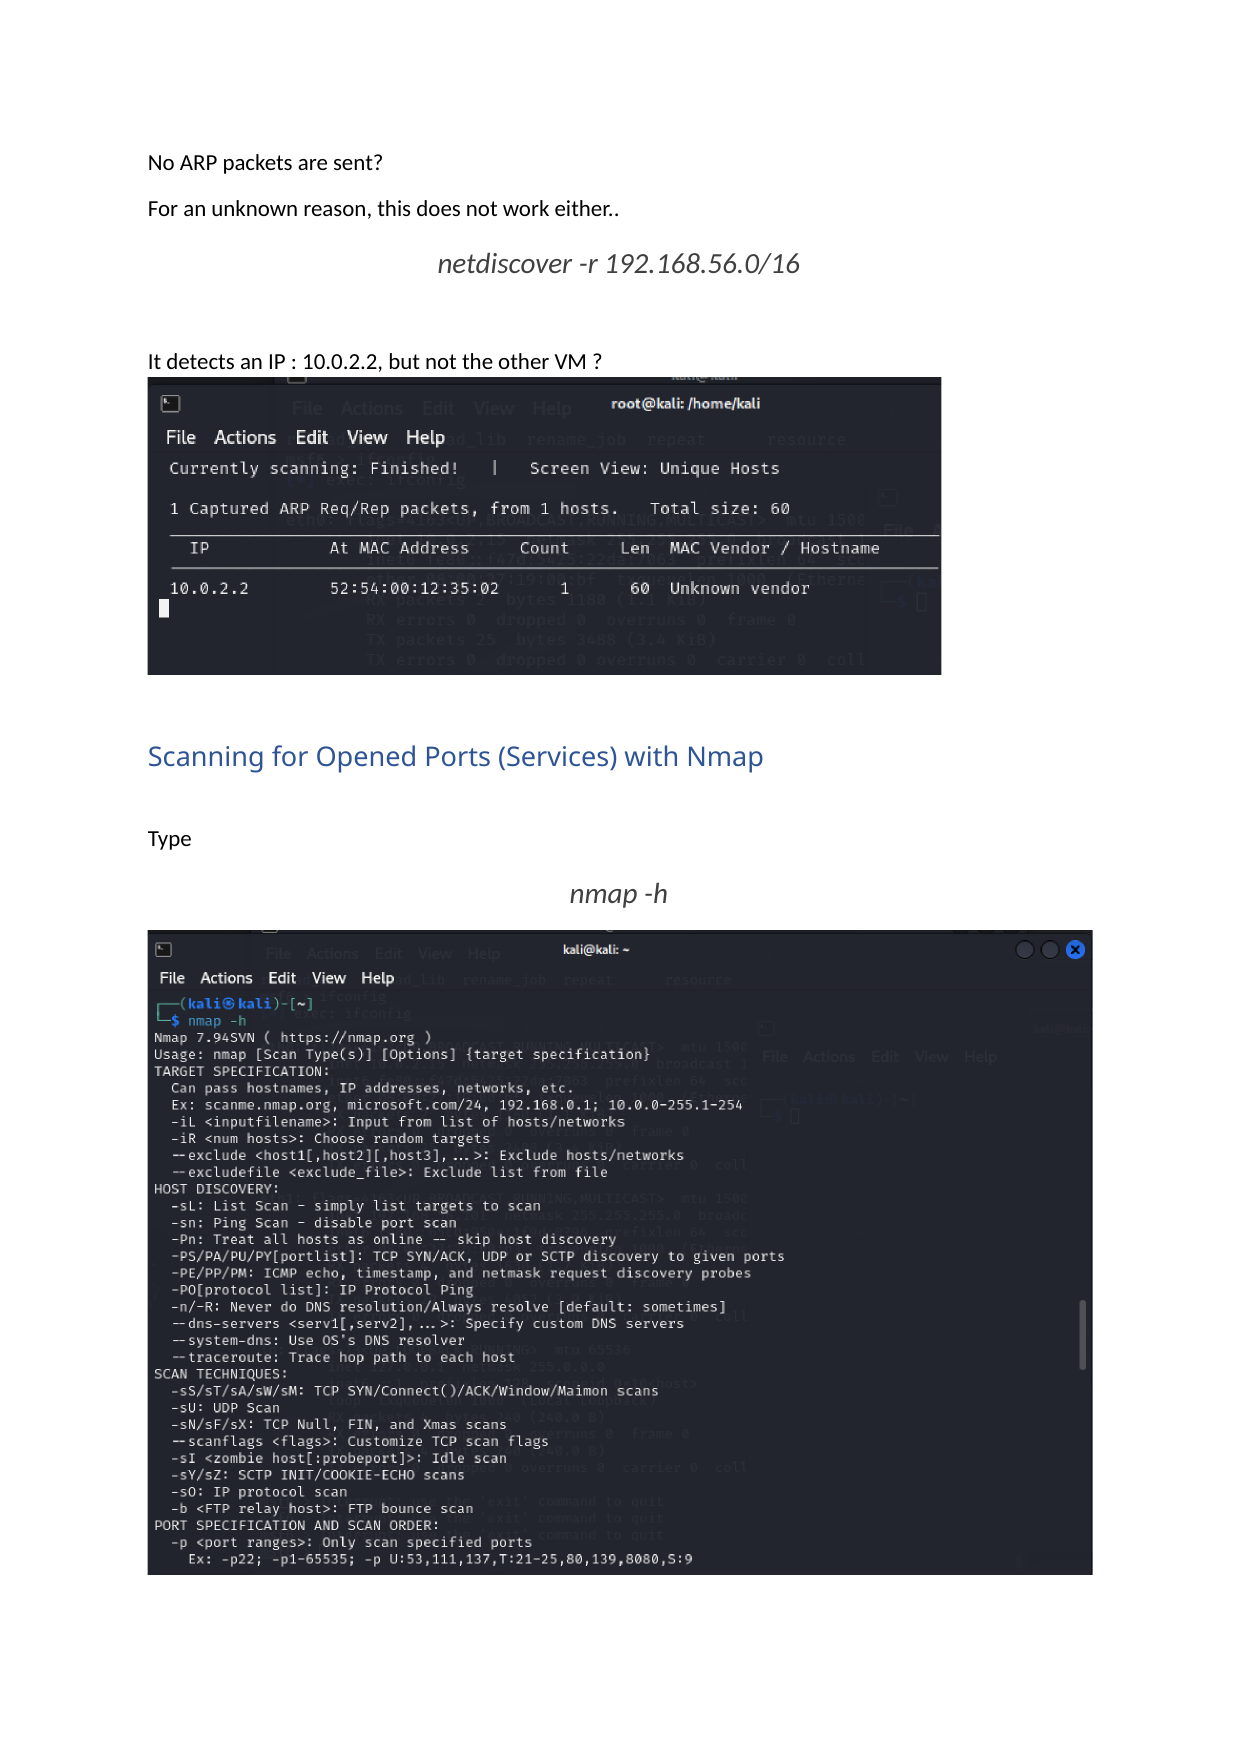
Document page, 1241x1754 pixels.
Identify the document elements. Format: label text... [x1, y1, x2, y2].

text For an unknown reason, this does not work either.. [148, 194, 1093, 222]
picture [147, 930, 1093, 1575]
text netdiscover -r 192.168.56.0/16 [238, 246, 1003, 281]
text No ARP packets are sent? [148, 148, 1093, 176]
text Type [148, 824, 1093, 852]
picture [147, 377, 942, 675]
subtitle Scanning for Opened Ports (Services) with Nmap [148, 737, 1093, 774]
text nmap -h [238, 875, 1003, 911]
